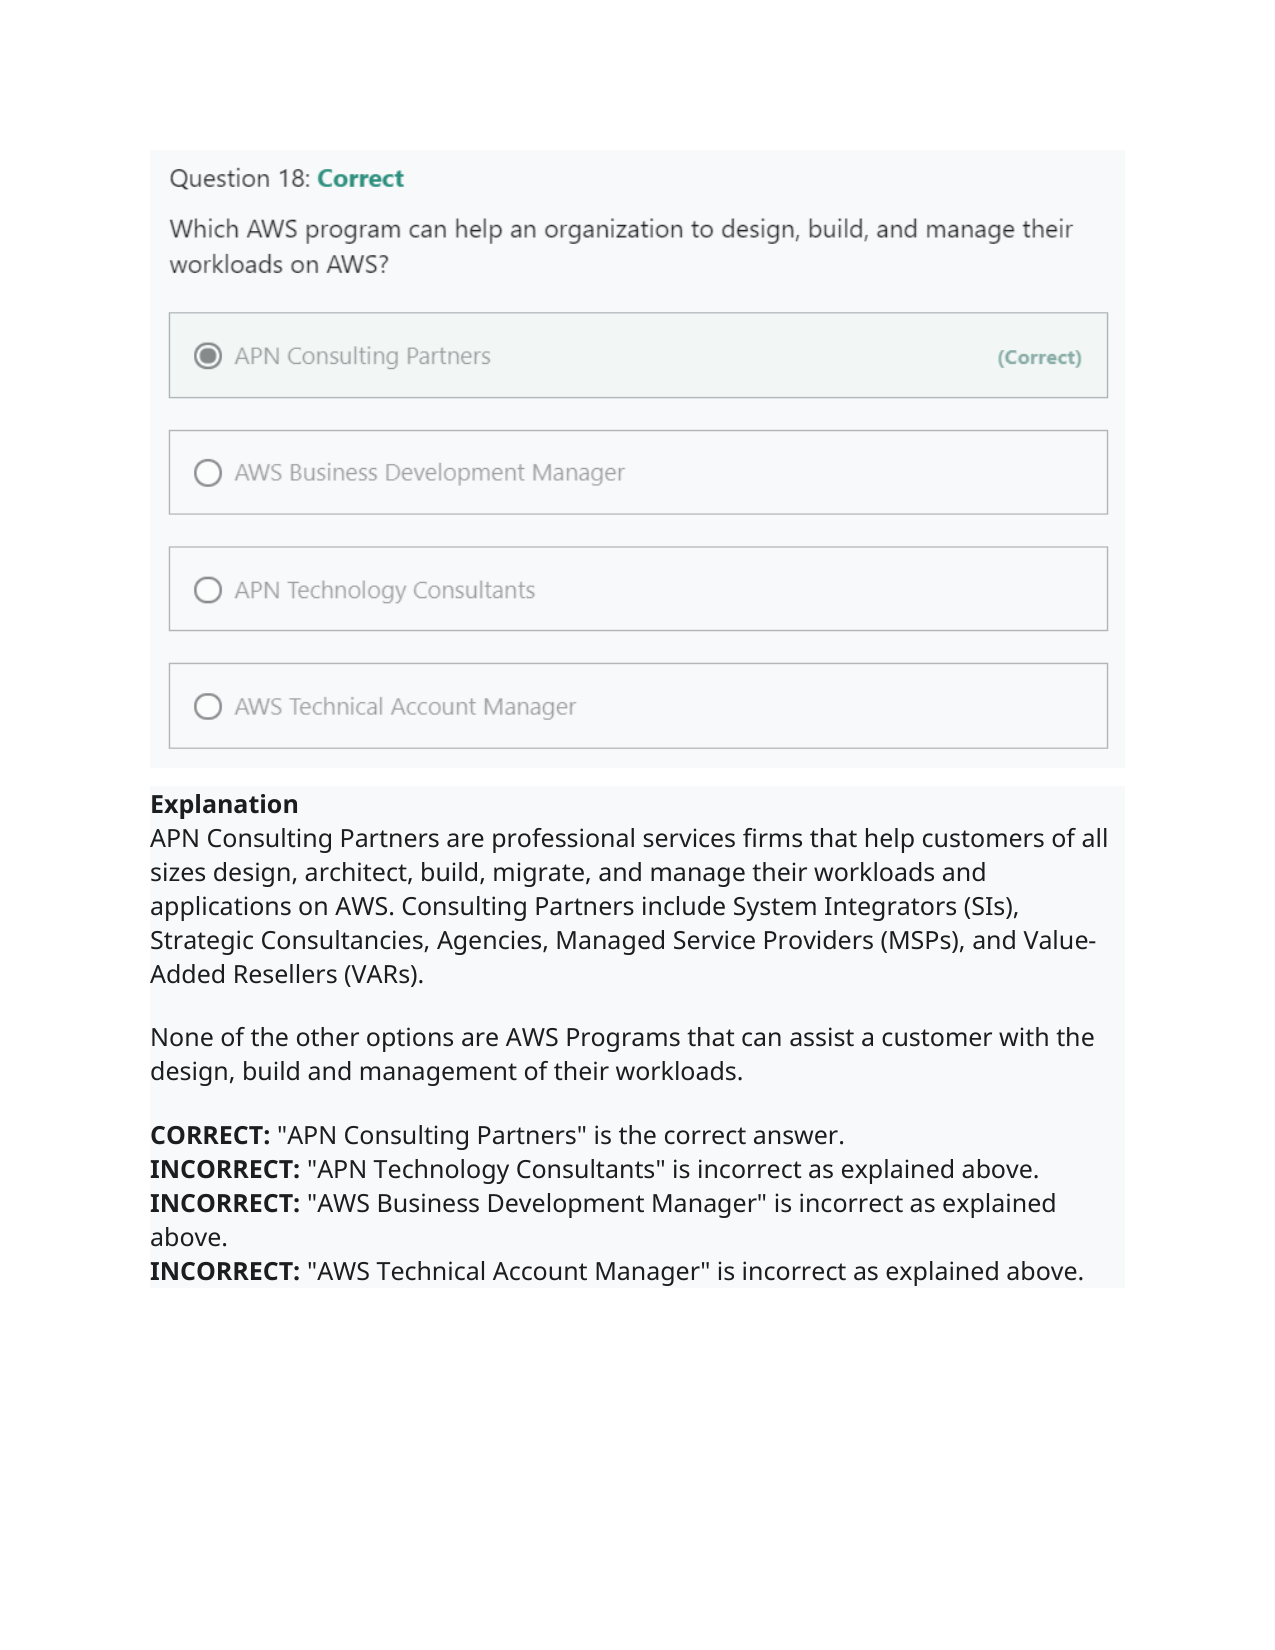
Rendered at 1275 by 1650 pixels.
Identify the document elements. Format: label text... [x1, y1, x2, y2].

subtitle Explanation [150, 786, 1125, 821]
picture [150, 150, 1125, 768]
text None of the other options are AWS Programs that can assist a customer with the design, build and management of their workloads. [150, 1020, 1125, 1088]
text CORRECT: "APN Consulting Partners" is the correct answer. [150, 1117, 1125, 1151]
text APN Consulting Partners are professional services firms that help customers of all sizes design, architect, build, migrate, and manage their workloads and applications on AWS. Consulting Partners include System Integrators (SIs), Strategic Consultancies, Agencies, Managed Service Providers (MSPs), and Value-Added Resellers (VARs). [150, 821, 1125, 991]
text INCORRECT: "AWS Business Development Manager" is incorrect as explained above. [150, 1185, 1125, 1253]
text INCORRECT: "AWS Technical Account Manager" is incorrect as explained above. [150, 1253, 1125, 1288]
text INCORRECT: "APN Technology Consultants" is incorrect as explained above. [150, 1151, 1125, 1185]
